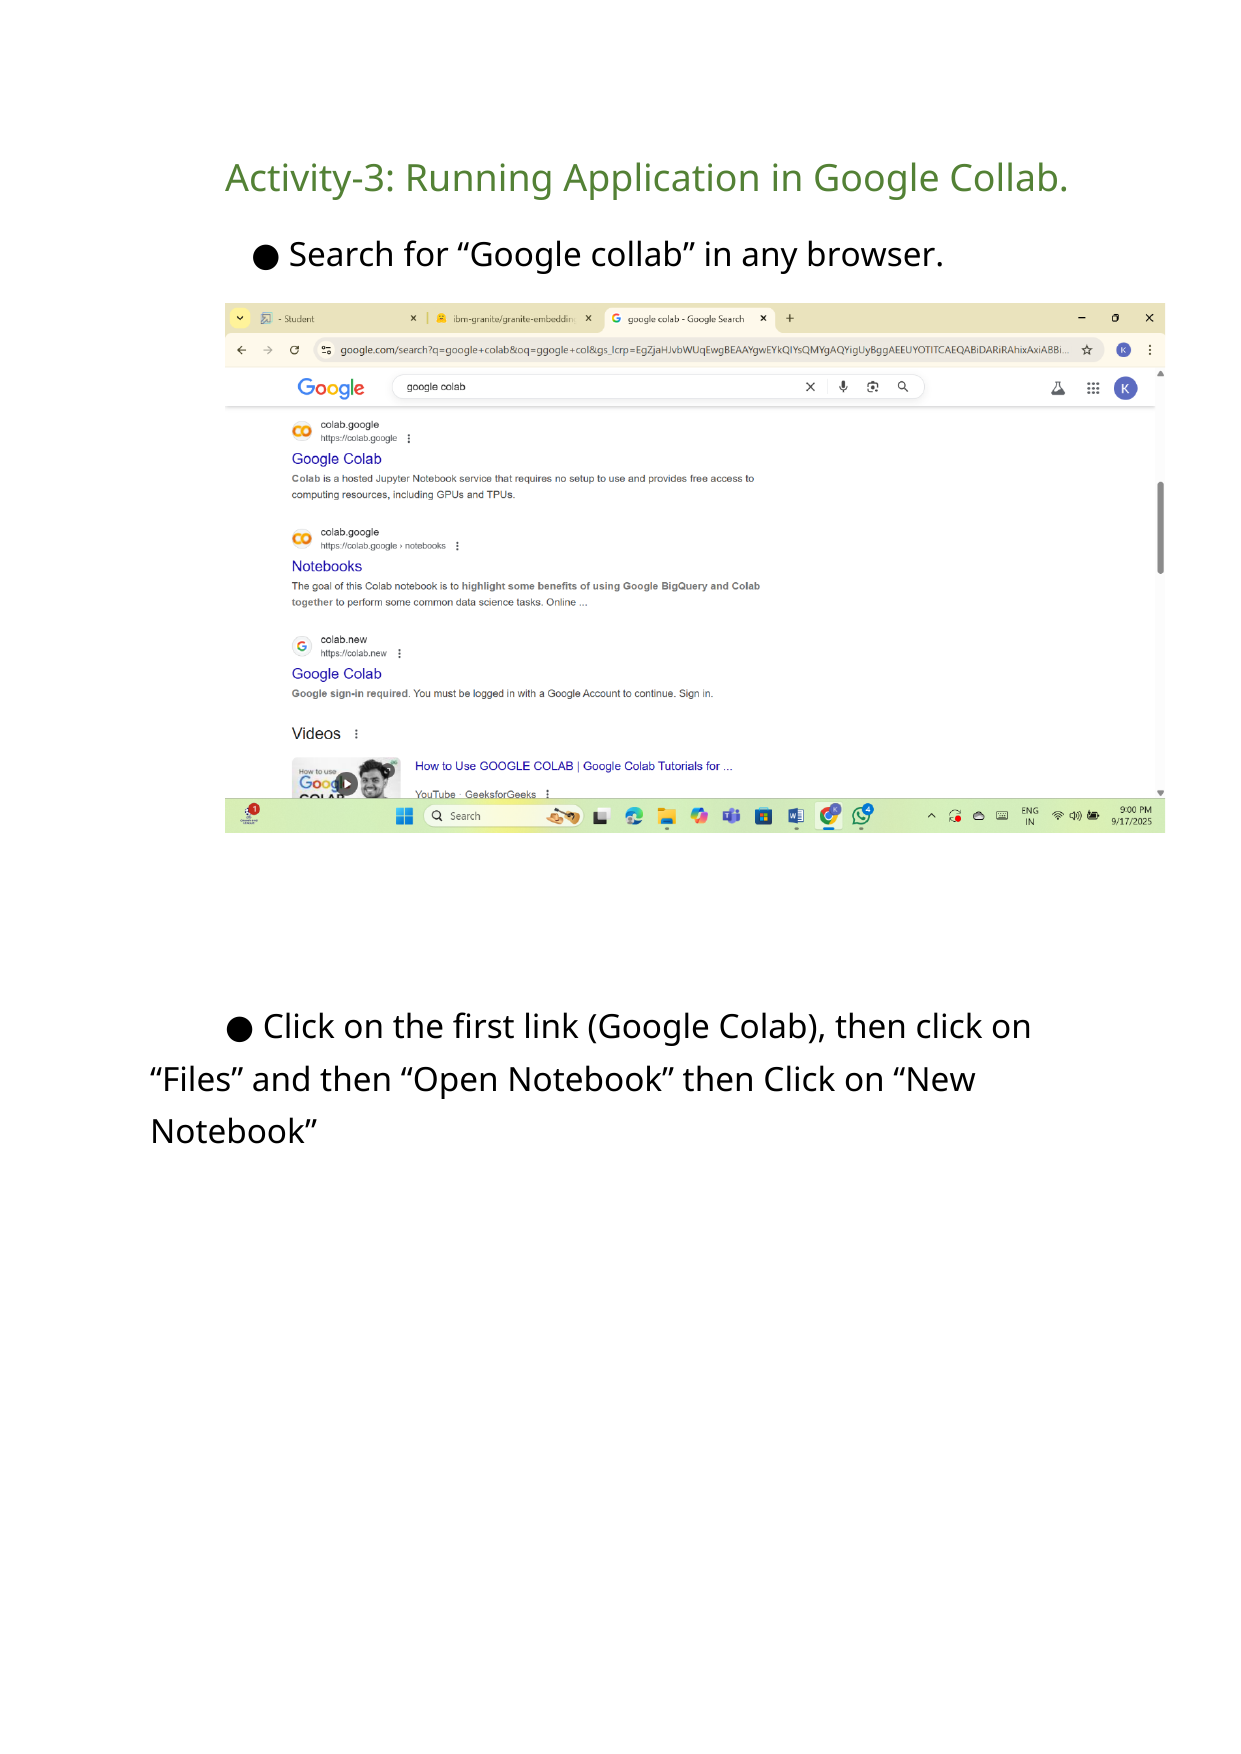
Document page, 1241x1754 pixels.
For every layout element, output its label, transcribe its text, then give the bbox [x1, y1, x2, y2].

text ● Click on the first link (Google Colab), then click on “Files” and then “Open Notebook” then Click on “New Notebook” [150, 1003, 1090, 1153]
text ● Search for “Google collab” in any browser. [150, 230, 1090, 276]
text Activity-3: Running Application in Google Collab. [150, 151, 1090, 202]
picture [225, 303, 1166, 833]
